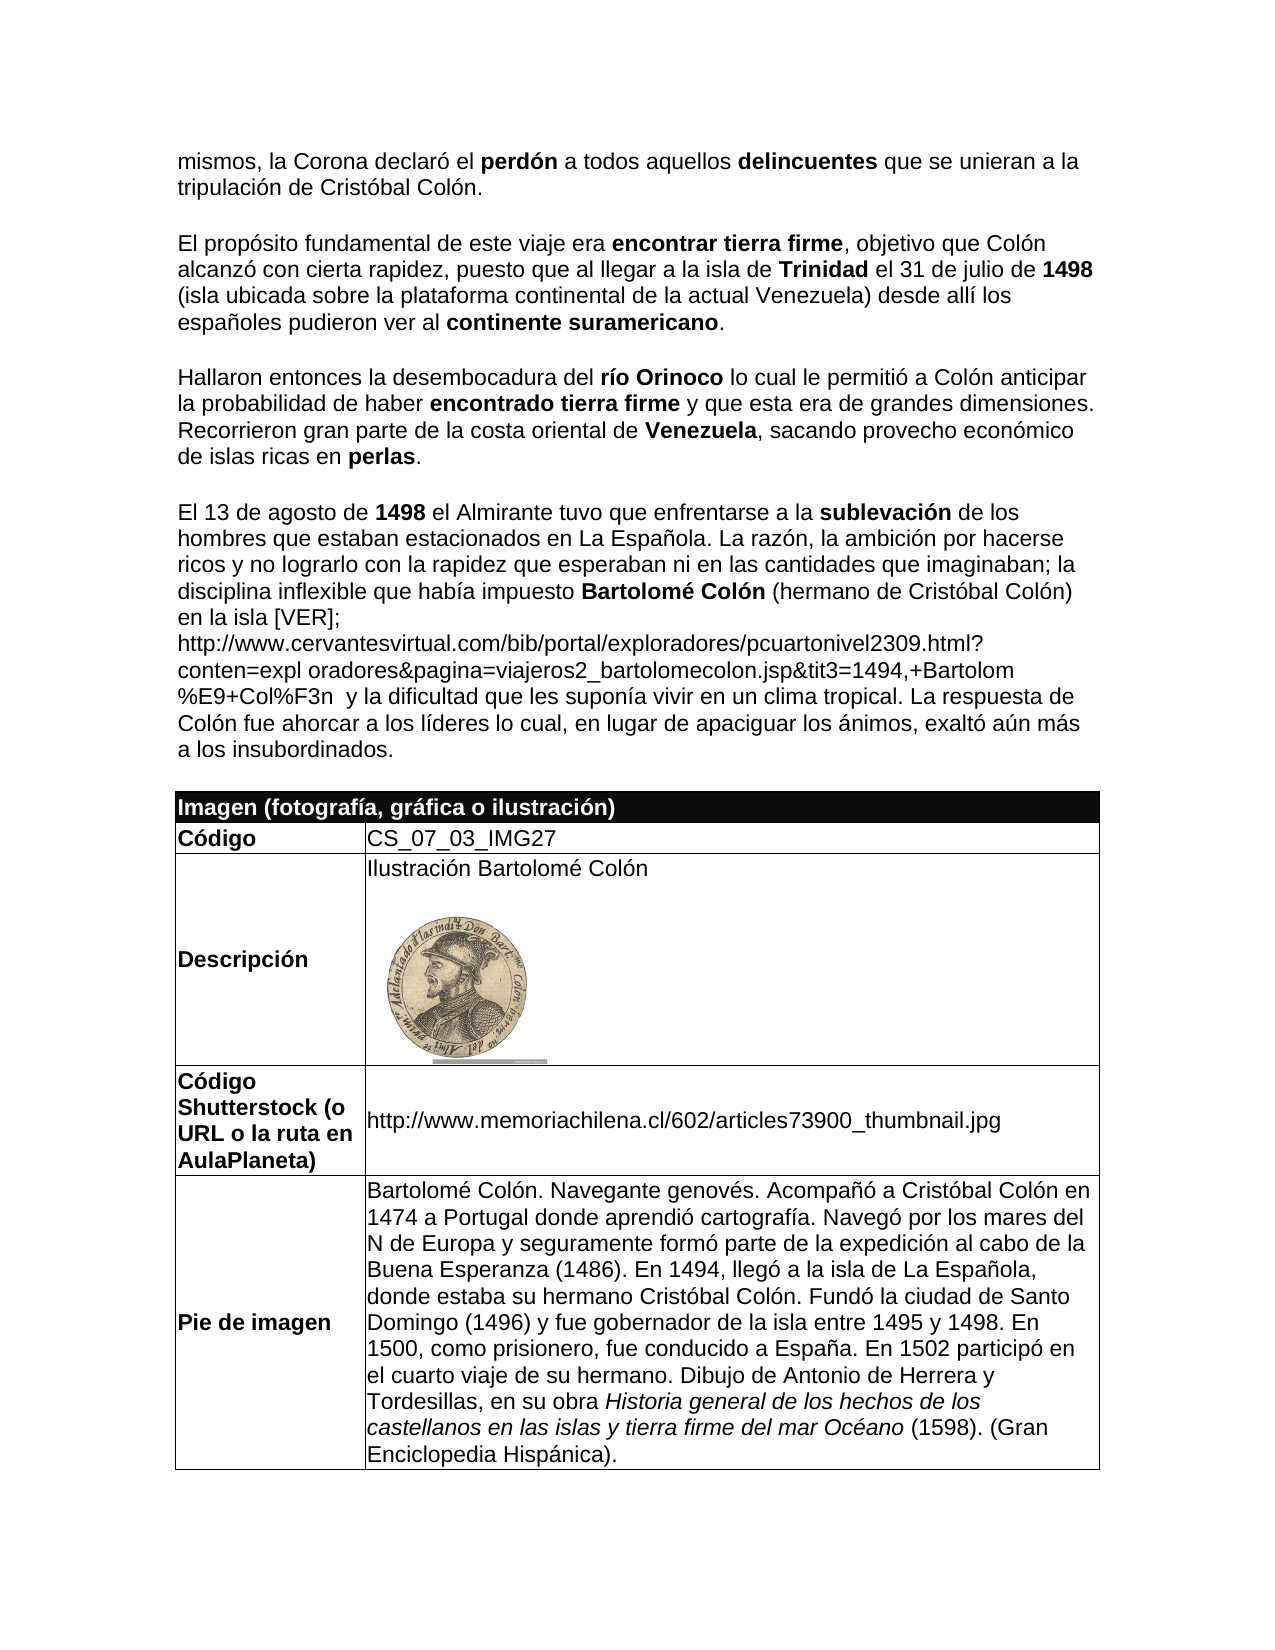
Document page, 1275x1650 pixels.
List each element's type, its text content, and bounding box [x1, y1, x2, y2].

table_header Imagen (fotografía, gráfica o ilustración) [176, 793, 1099, 822]
table_cell Código Shutterstock (o URL o la ruta en AulaPlaneta) [176, 1066, 365, 1174]
text Hallaron entonces la desembocadura del río Orinoco lo cual le permitió a Colón anticipar la probabilidad de haber encontrado tierra firme y que esta era de grandes dimensiones. Recorrieron gran parte de la costa oriental de Venezuela, sacando provecho económico de islas ricas en perlas. [177, 364, 1098, 469]
table_cell http://www.memoriachilena.cl/602/articles73900_thumbnail.jpg [366, 1066, 1099, 1174]
picture [366, 910, 548, 1064]
table_cell Pie de imagen [176, 1176, 365, 1469]
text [177, 148, 1098, 200]
text El 13 de agosto de 1498 el Almirante tuvo que enfrentarse a la sublevación de los hombres que estaban estacionados en La Española. La razón, la ambición por hacerse ricos y no lograrlo con la rapidez que esperaban ni en las cantidades que imaginaban; la disciplina inflexible que había impuesto Bartolomé Colón (hermano de Cristóbal Colón) en la isla [VER]; http://www.cervantesvirtual.com/bib/portal/exploradores/pcuartonivel2309.html?conten=expl oradores&pagina=viajeros2_bartolomecolon.jsp&tit3=1494,+Bartolom%E9+Col%F3n y la dificultad que les suponía vivir en un clima tropical. La respuesta de Colón fue ahorcar a los líderes lo cual, en lugar de apaciguar los ánimos, exaltó aún más a los insubordinados. [177, 499, 1098, 762]
table_cell Bartolomé Colón. Navegante genovés. Acompañó a Cristóbal Colón en 1474 a Portugal donde aprendió cartografía. Navegó por los mares del N de Europa y seguramente formó parte de la expedición al cabo de la Buena Esperanza (1486). En 1494, llegó a la isla de La Española, donde estaba su hermano Cristóbal Colón. Fundó la ciudad de Santo Domingo (1496) y fue gobernador de la isla entre 1495 y 1498. En 1500, como prisionero, fue conducido a España. En 1502 participó en el cuarto viaje de su hermano. Dibujo de Antonio de Herrera y Tordesillas, en su obra Historia general de los hechos de los castellanos en las islas y tierra firme del mar Océano (1598). (Gran Enciclopedia Hispánica). [366, 1176, 1099, 1469]
table_cell Descripción [176, 854, 365, 1065]
table_cell Ilustración Bartolomé Colón [366, 854, 1099, 1065]
table_cell Código [176, 823, 365, 852]
table_cell CS_07_03_IMG27 [366, 823, 1099, 852]
text El propósito fundamental de este viaje era encontrar tierra firme, objetivo que Colón alcanzó con cierta rapidez, puesto que al llegar a la isla de Trinidad el 31 de julio de 1498 (isla ubicada sobre la plataforma continental de la actual Venezuela) desde allí los españoles pudieron ver al continente suramericano. [177, 229, 1098, 335]
